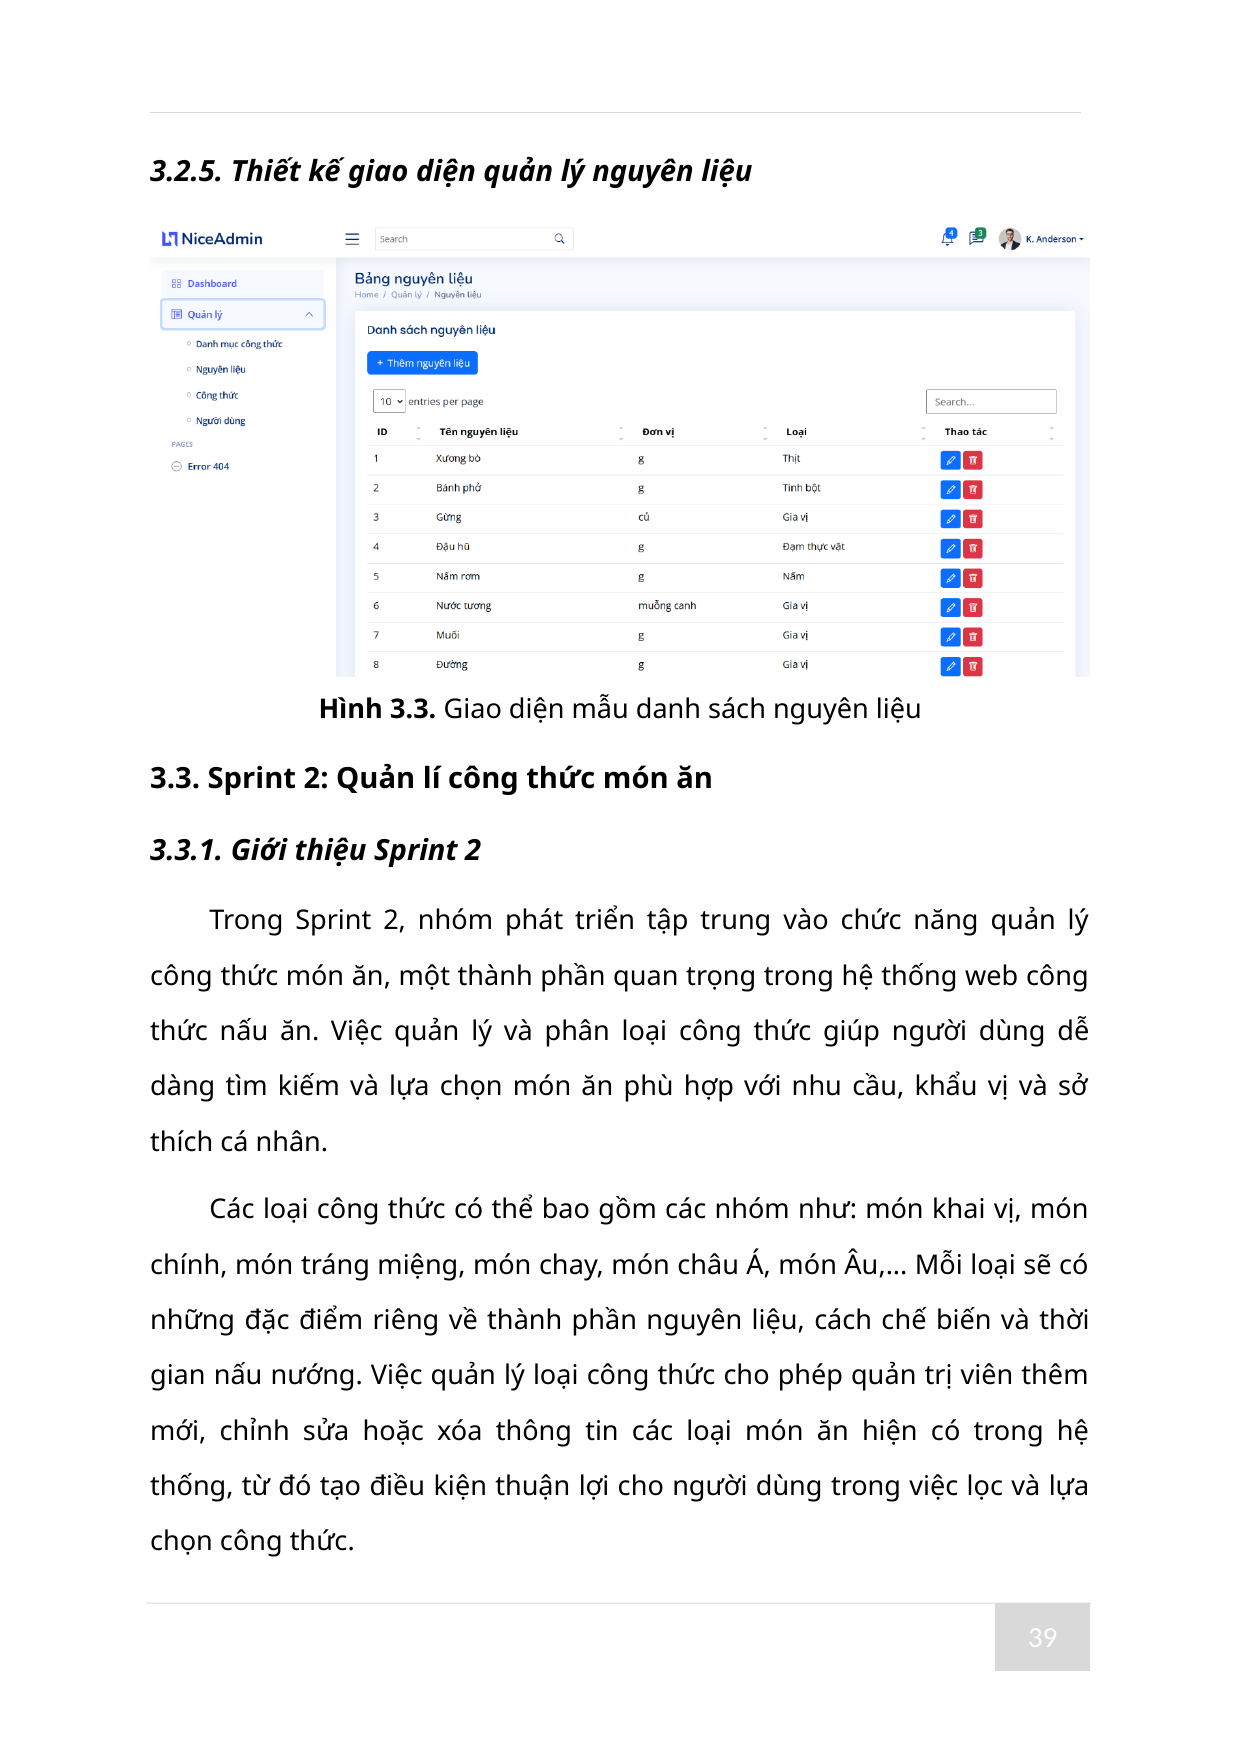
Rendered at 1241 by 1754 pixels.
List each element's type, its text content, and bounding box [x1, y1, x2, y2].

subtitle 3.3. Sprint 2: Quản lí công thức món ăn [150, 757, 1090, 797]
subtitle 3.3.1. Giới thiệu Sprint 2 [150, 829, 1090, 868]
text Các loại công thức có thể bao gồm các nhóm như: món khai vị, món chính, món tráng miệng, món chay, món châu Á, món Âu,... Mỗi loại sẽ có những đặc điểm riêng về thành phần nguyên liệu, cách chế biến và thời gian nấu nướng. Việc quản lý loại công thức cho phép quản trị viên thêm mới, chỉnh sửa hoặc xóa thông tin các loại món ăn hiện có trong hệ thống, từ đó tạo điều kiện thuận lợi cho người dùng trong việc lọc và lựa chọn công thức. [150, 1190, 1090, 1559]
picture [150, 222, 1091, 677]
text Hình 3.3. Giao diện mẫu danh sách nguyên liệu [150, 689, 1090, 726]
text Trong Sprint 2, nhóm phát triển tập trung vào chức năng quản lý công thức món ăn, một thành phần quan trọng trong hệ thống web công thức nấu ăn. Việc quản lý và phân loại công thức giúp người dùng dễ dàng tìm kiếm và lựa chọn món ăn phù hợp với nhu cầu, khẩu vị và sở thích cá nhân. [150, 901, 1090, 1159]
subtitle 3.2.5. Thiết kế giao diện quản lý nguyên liệu [150, 150, 1090, 190]
